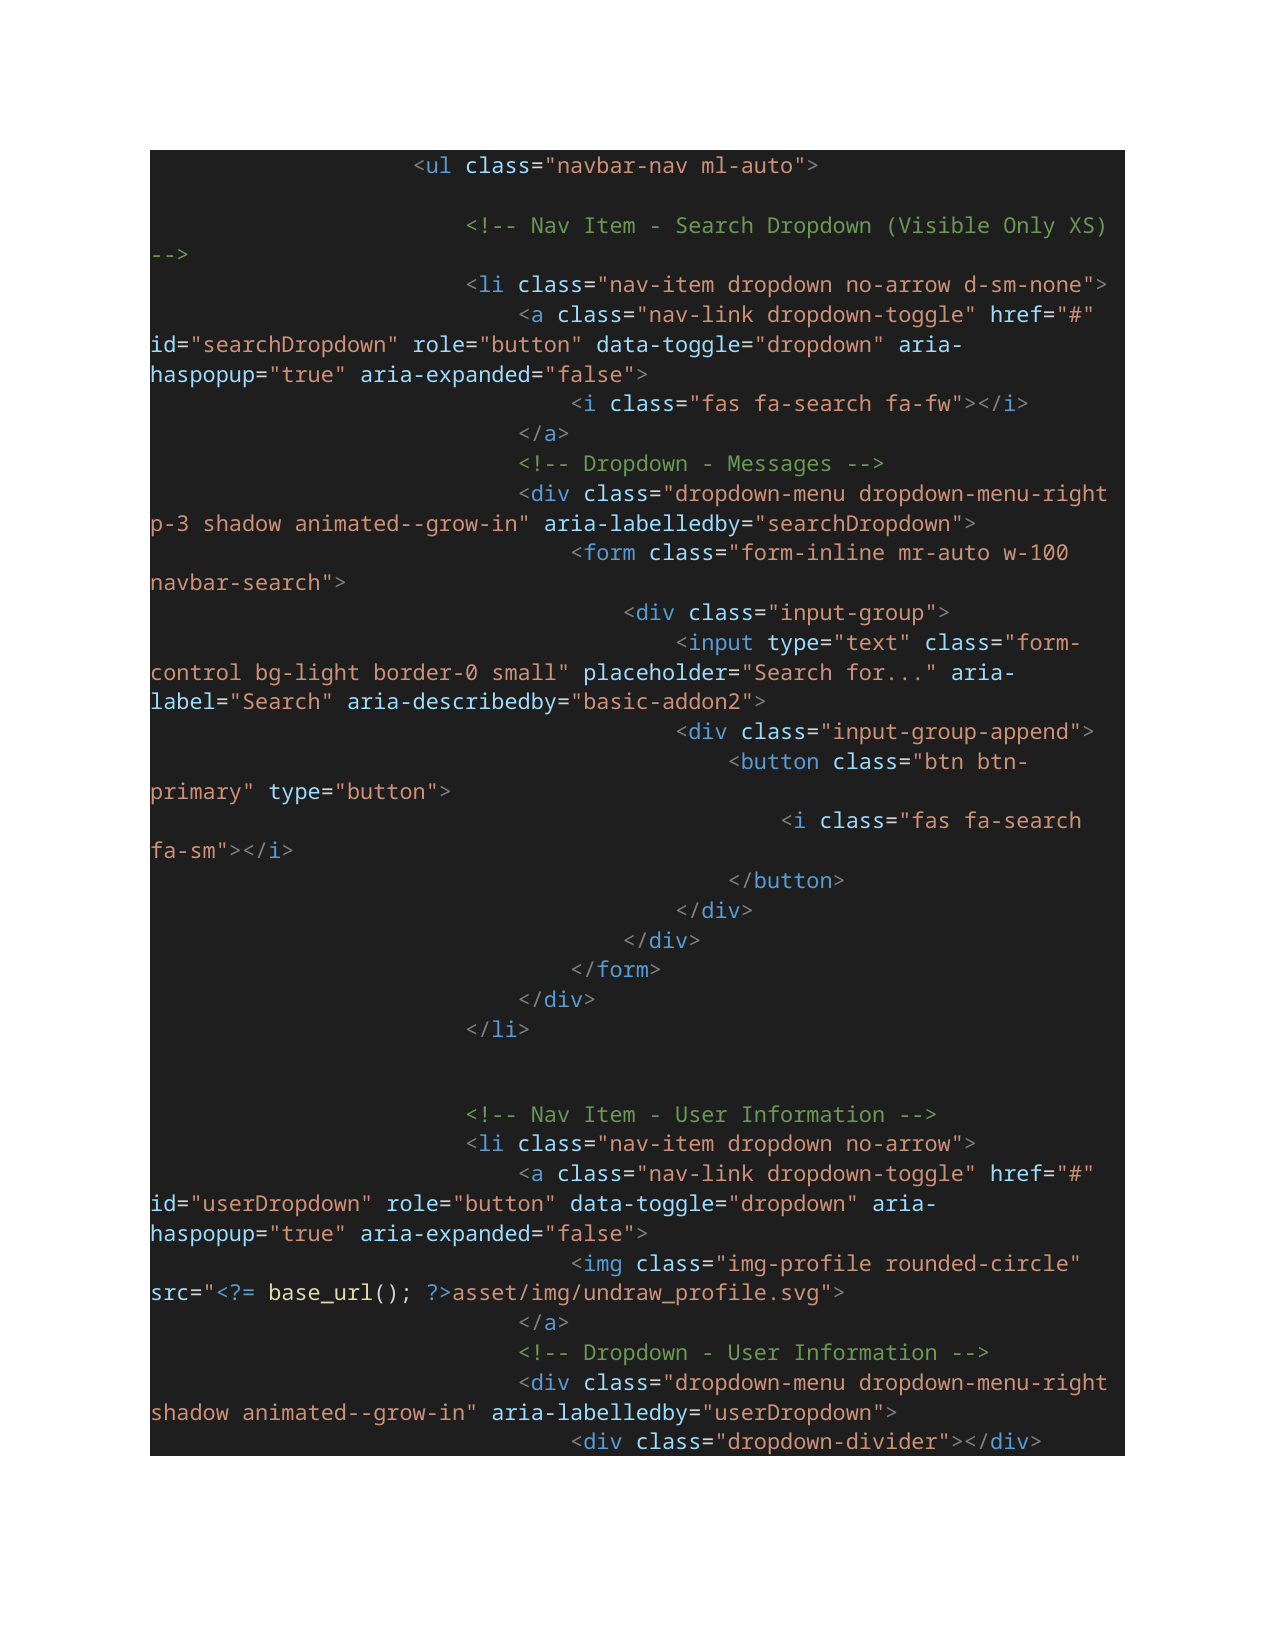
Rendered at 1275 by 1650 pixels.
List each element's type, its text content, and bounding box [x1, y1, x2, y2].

text <!-- Dropdown - User Information --> [150, 1337, 1125, 1367]
text </form> [150, 954, 1125, 984]
text <li class="nav-item dropdown no-arrow d-sm-none"> [150, 269, 1125, 299]
text <button class="btn btn-primary" type="button"> [150, 746, 1125, 805]
text <!-- Nav Item - Search Dropdown (Visible Only XS) --> [150, 209, 1125, 269]
text </button> [150, 865, 1125, 895]
text </a> [150, 1307, 1125, 1337]
text <!-- Dropdown - Messages --> [150, 448, 1125, 478]
text <div class="input-group"> [150, 597, 1125, 627]
text <i class="fas fa-search fa-fw"></i> [150, 388, 1125, 418]
text <li class="nav-item dropdown no-arrow"> [150, 1128, 1125, 1158]
text <input type="text" class="form-control bg-light border-0 small" placeholder="Search for..." aria-label="Search" aria-describedby="basic-addon2"> [150, 627, 1125, 716]
text <img class="img-profile rounded-circle" src="<?= base_url(); ?>asset/img/undraw_profile.svg"> [150, 1247, 1125, 1307]
text <form class="form-inline mr-auto w-100 navbar-search"> [150, 537, 1125, 597]
text <div class="input-group-append"> [150, 716, 1125, 746]
text <div class="dropdown-divider"></div> [150, 1426, 1125, 1456]
text <div class="dropdown-menu dropdown-menu-right p-3 shadow animated--grow-in" aria-labelledby="searchDropdown"> [150, 478, 1125, 537]
text <i class="fas fa-search fa-sm"></i> [150, 805, 1125, 865]
text </li> [150, 1014, 1125, 1044]
text </div> [150, 895, 1125, 924]
text <a class="nav-link dropdown-toggle" href="#" id="userDropdown" role="button" data-toggle="dropdown" aria-haspopup="true" aria-expanded="false"> [150, 1158, 1125, 1247]
text <a class="nav-link dropdown-toggle" href="#" id="searchDropdown" role="button" data-toggle="dropdown" aria-haspopup="true" aria-expanded="false"> [150, 299, 1125, 388]
text </div> [150, 924, 1125, 954]
text </div> [150, 984, 1125, 1014]
text </a> [150, 418, 1125, 448]
text <!-- Nav Item - User Information --> [150, 1098, 1125, 1128]
text <ul class="navbar-nav ml-auto"> [150, 150, 1125, 180]
text <div class="dropdown-menu dropdown-menu-right shadow animated--grow-in" aria-labelledby="userDropdown"> [150, 1367, 1125, 1426]
